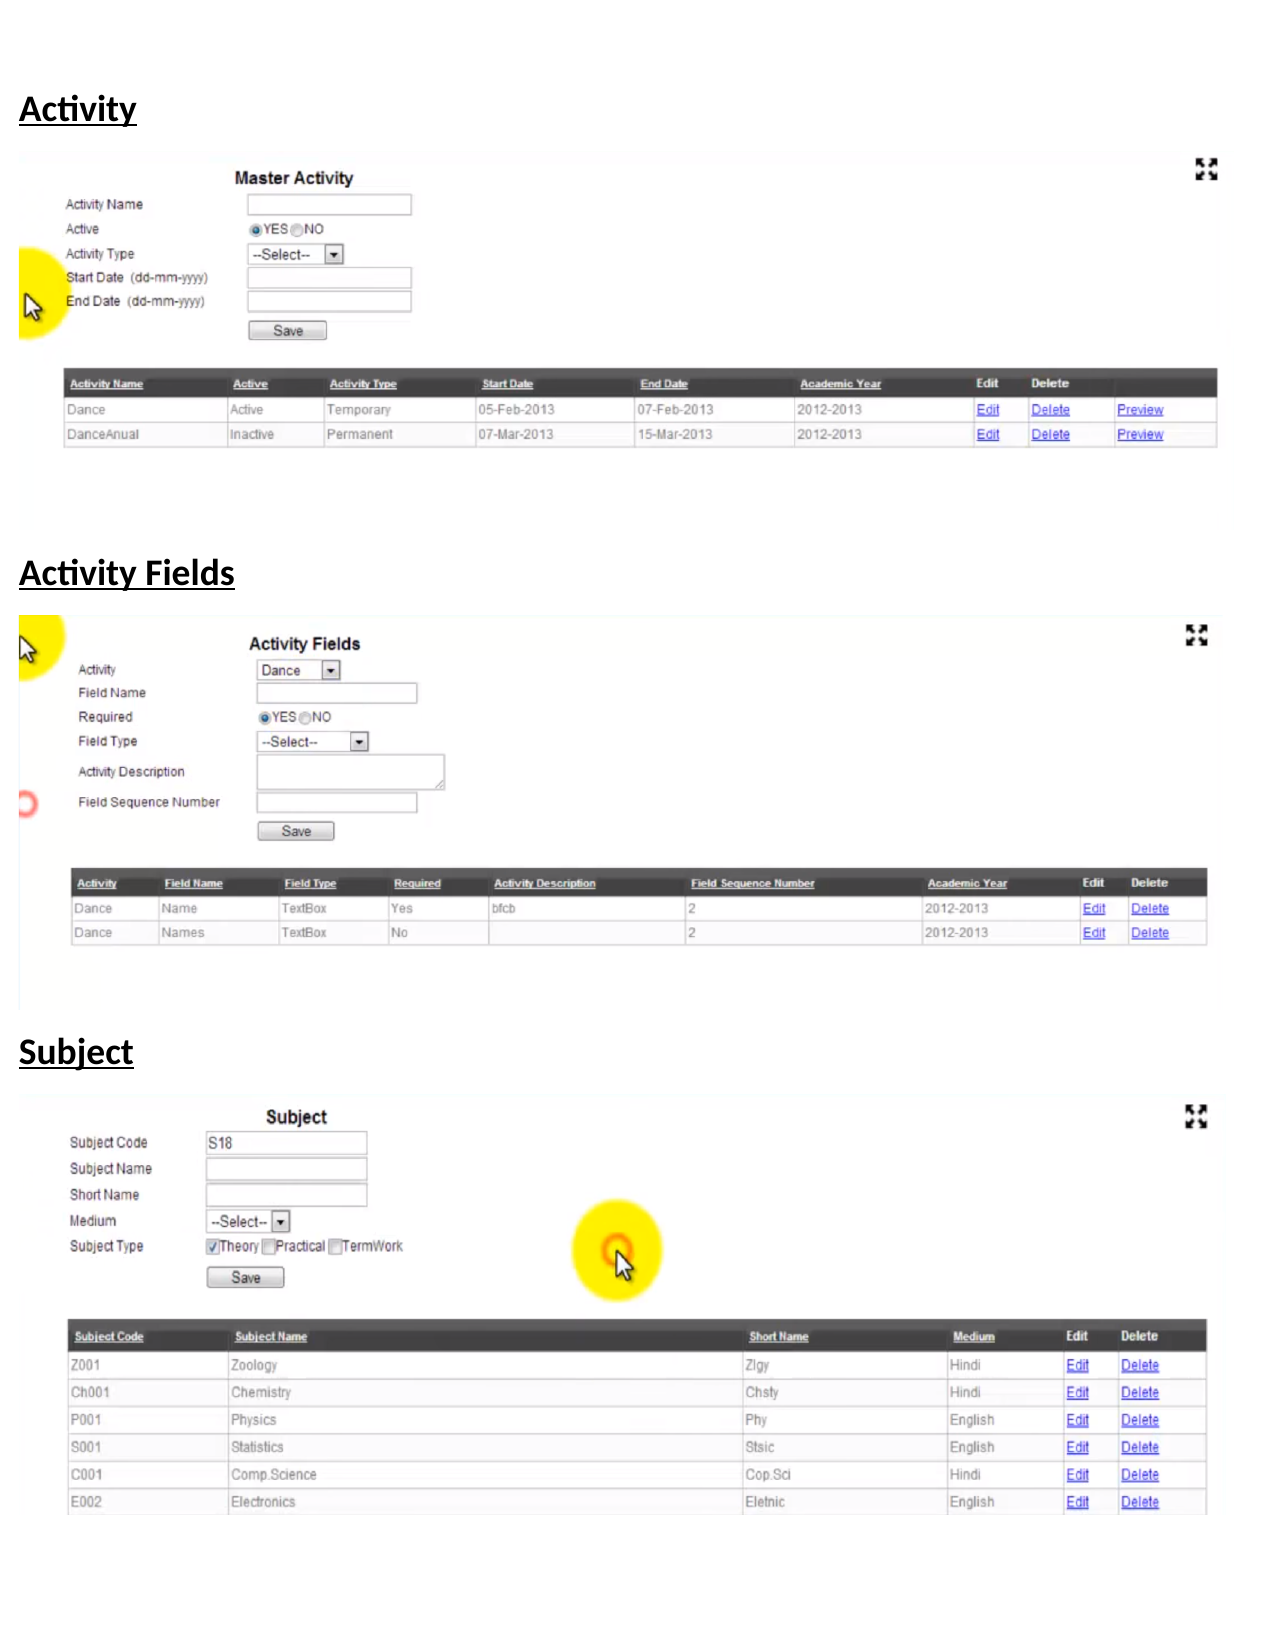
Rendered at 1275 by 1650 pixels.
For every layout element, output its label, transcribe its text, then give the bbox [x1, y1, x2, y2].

picture [18, 151, 1234, 530]
text Subject [19, 1028, 1125, 1074]
picture [18, 615, 1223, 1010]
text Activity [19, 85, 1125, 131]
picture [18, 1094, 1226, 1515]
text Activity Fields [19, 549, 1125, 595]
